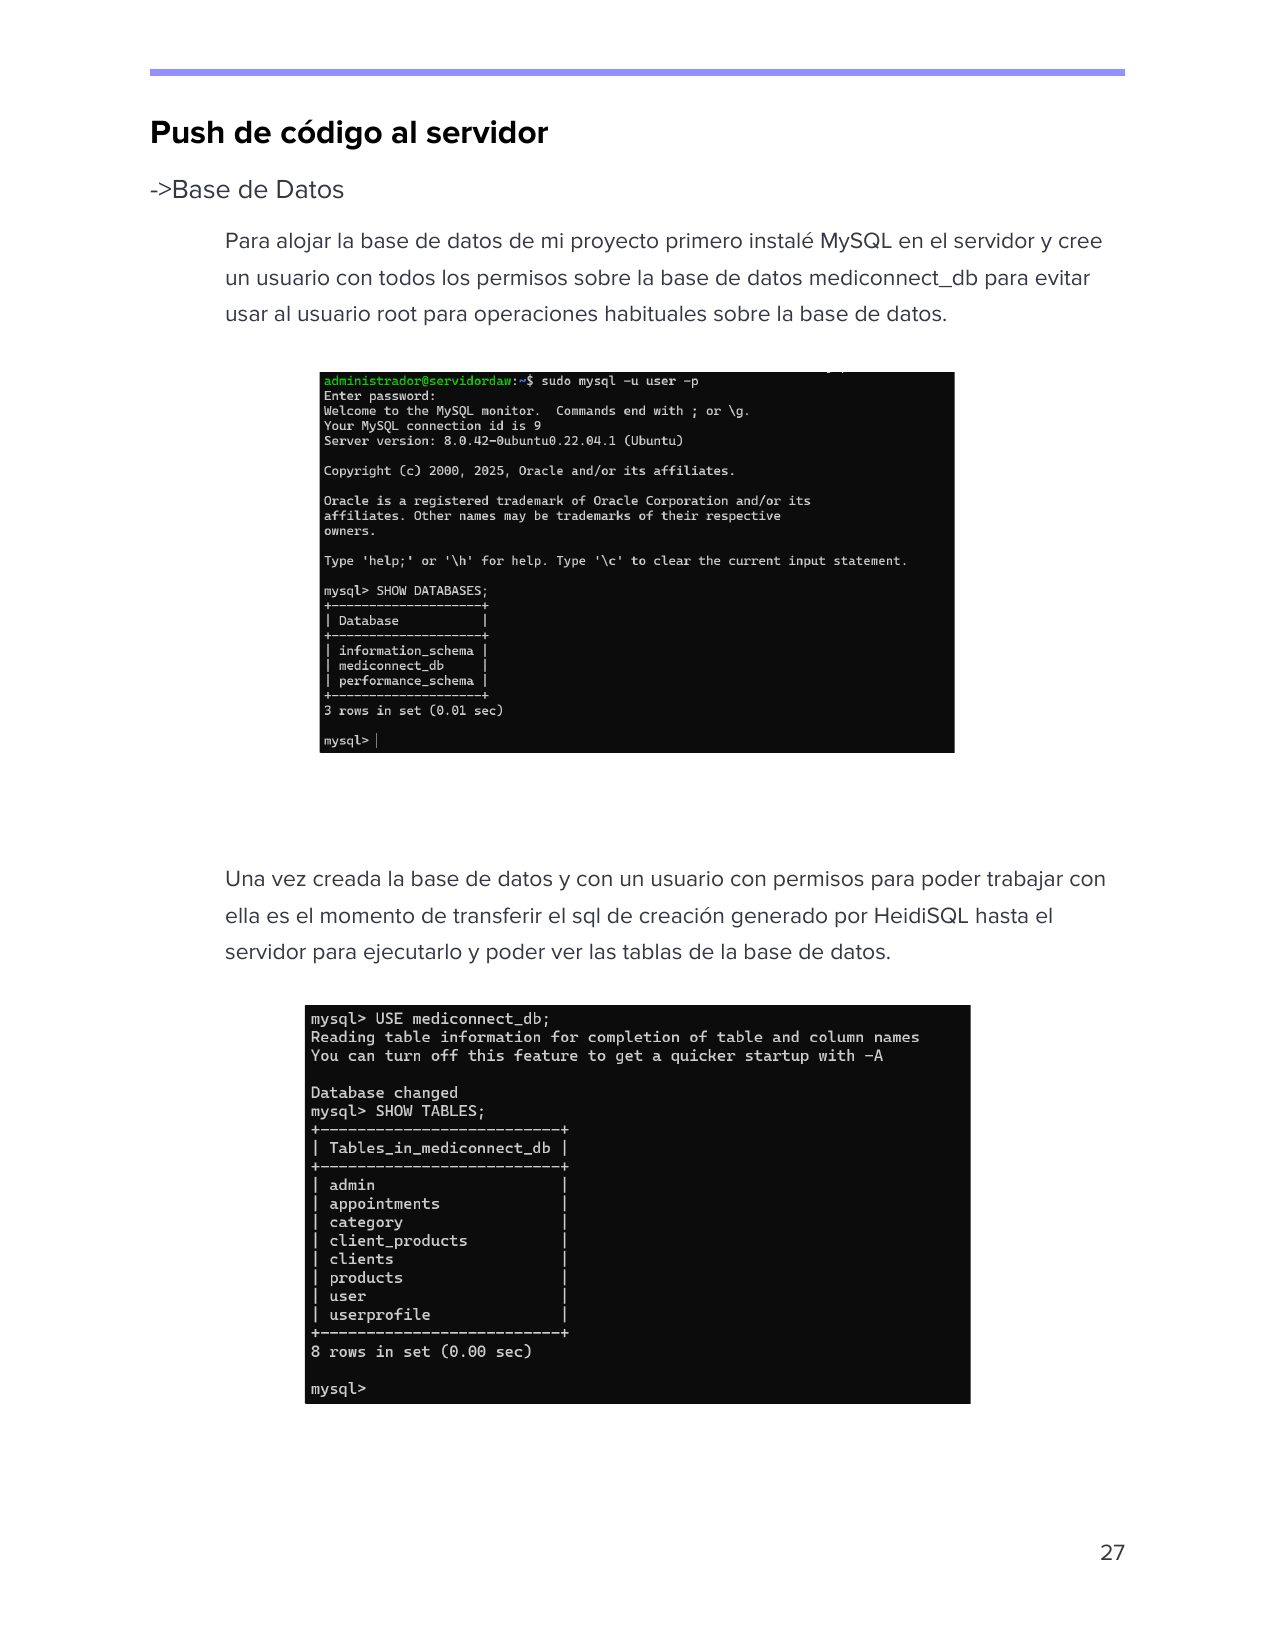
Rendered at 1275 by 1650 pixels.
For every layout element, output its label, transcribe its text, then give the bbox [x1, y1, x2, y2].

picture [150, 69, 1125, 76]
subtitle ->Base de Datos [150, 174, 1125, 207]
text Una vez creada la base de datos y con un usuario con permisos para poder trabajar con ella es el momento de transferir el sql de creación generado por HeidiSQL hasta el servidor para ejecutarlo y poder ver las tablas de la base de datos. [225, 866, 1125, 966]
picture [304, 1005, 971, 1404]
picture [319, 372, 955, 753]
subtitle Push de código al servidor [150, 112, 1125, 153]
text Para alojar la base de datos de mi proyecto primero instalé MySQL en el servidor y cree un usuario con todos los permisos sobre la base de datos mediconnect_db para evitar usar al usuario root para operaciones habituales sobre la base de datos. [225, 228, 1125, 328]
